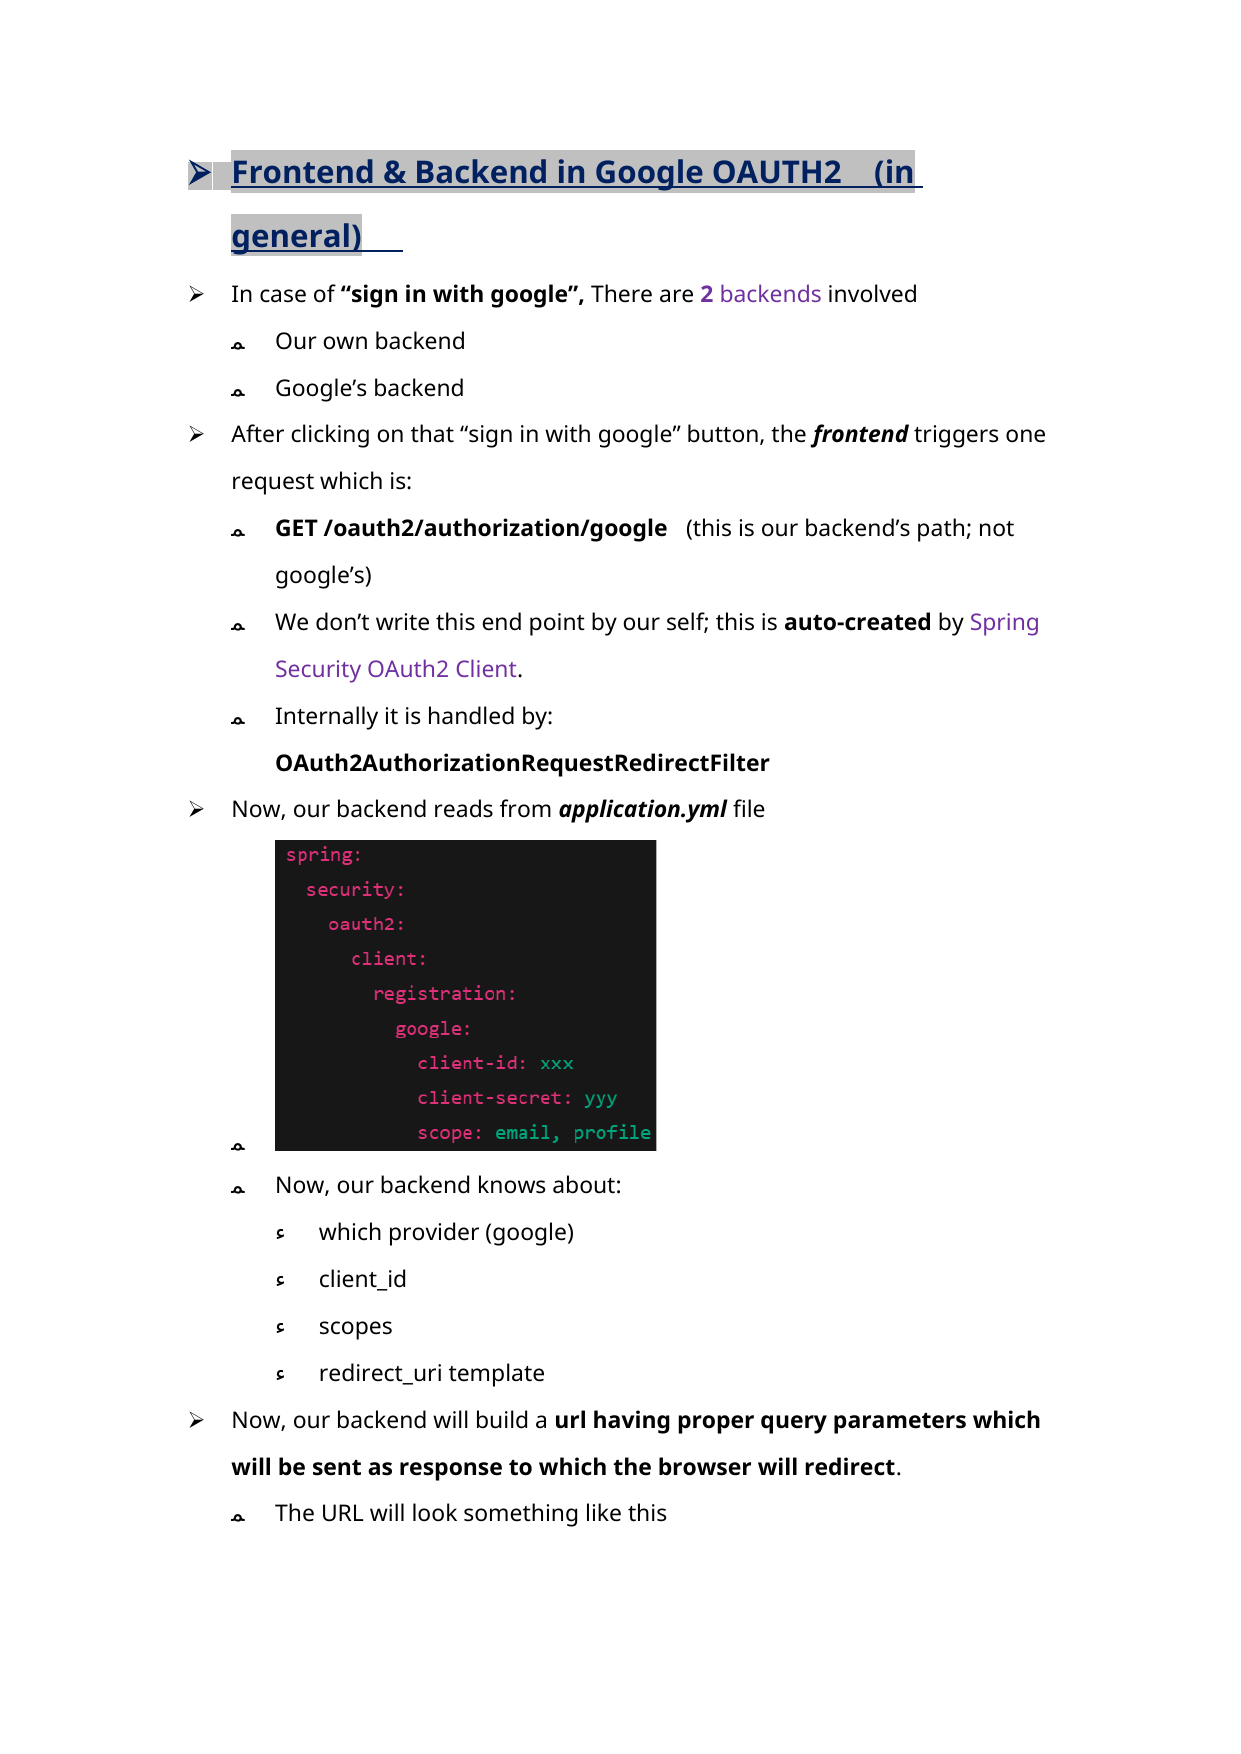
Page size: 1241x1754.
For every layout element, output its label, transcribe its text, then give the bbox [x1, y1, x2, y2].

list GET /oauth2/authorization/google (this is our backend’s path; not google’s) [231, 512, 1053, 590]
list We don’t write this end point by our self; this is auto-created by Spring Security OAuth2 Client. [231, 606, 1053, 684]
list Google’s backend [231, 371, 1053, 403]
list scopes [275, 1310, 1053, 1341]
picture [275, 840, 657, 1151]
list client_id [275, 1263, 1053, 1294]
list Now, our backend will build a url having proper query parameters which will be sent as response to which the browser will redirect. [187, 1403, 1053, 1482]
list Internally it is handled by: OAuth2AuthorizationRequestRedirectFilter [231, 699, 1053, 778]
list Frontend & Backend in Google OAUTH2 (in general) [187, 150, 1053, 256]
list which provider (google) [275, 1216, 1053, 1247]
list Our own backend [231, 324, 1053, 356]
list redirect_uri template [275, 1357, 1053, 1388]
list The URL will look something like this [231, 1497, 1053, 1528]
list In case of “sign in with google”, There are 2 backends involved [187, 278, 1053, 309]
list Now, our backend knows about: [231, 1169, 1053, 1200]
list Now, our backend reads from application.yml file [187, 793, 1053, 824]
list After clicking on that “sign in with google” button, the frontend triggers one request which is: [187, 418, 1053, 496]
